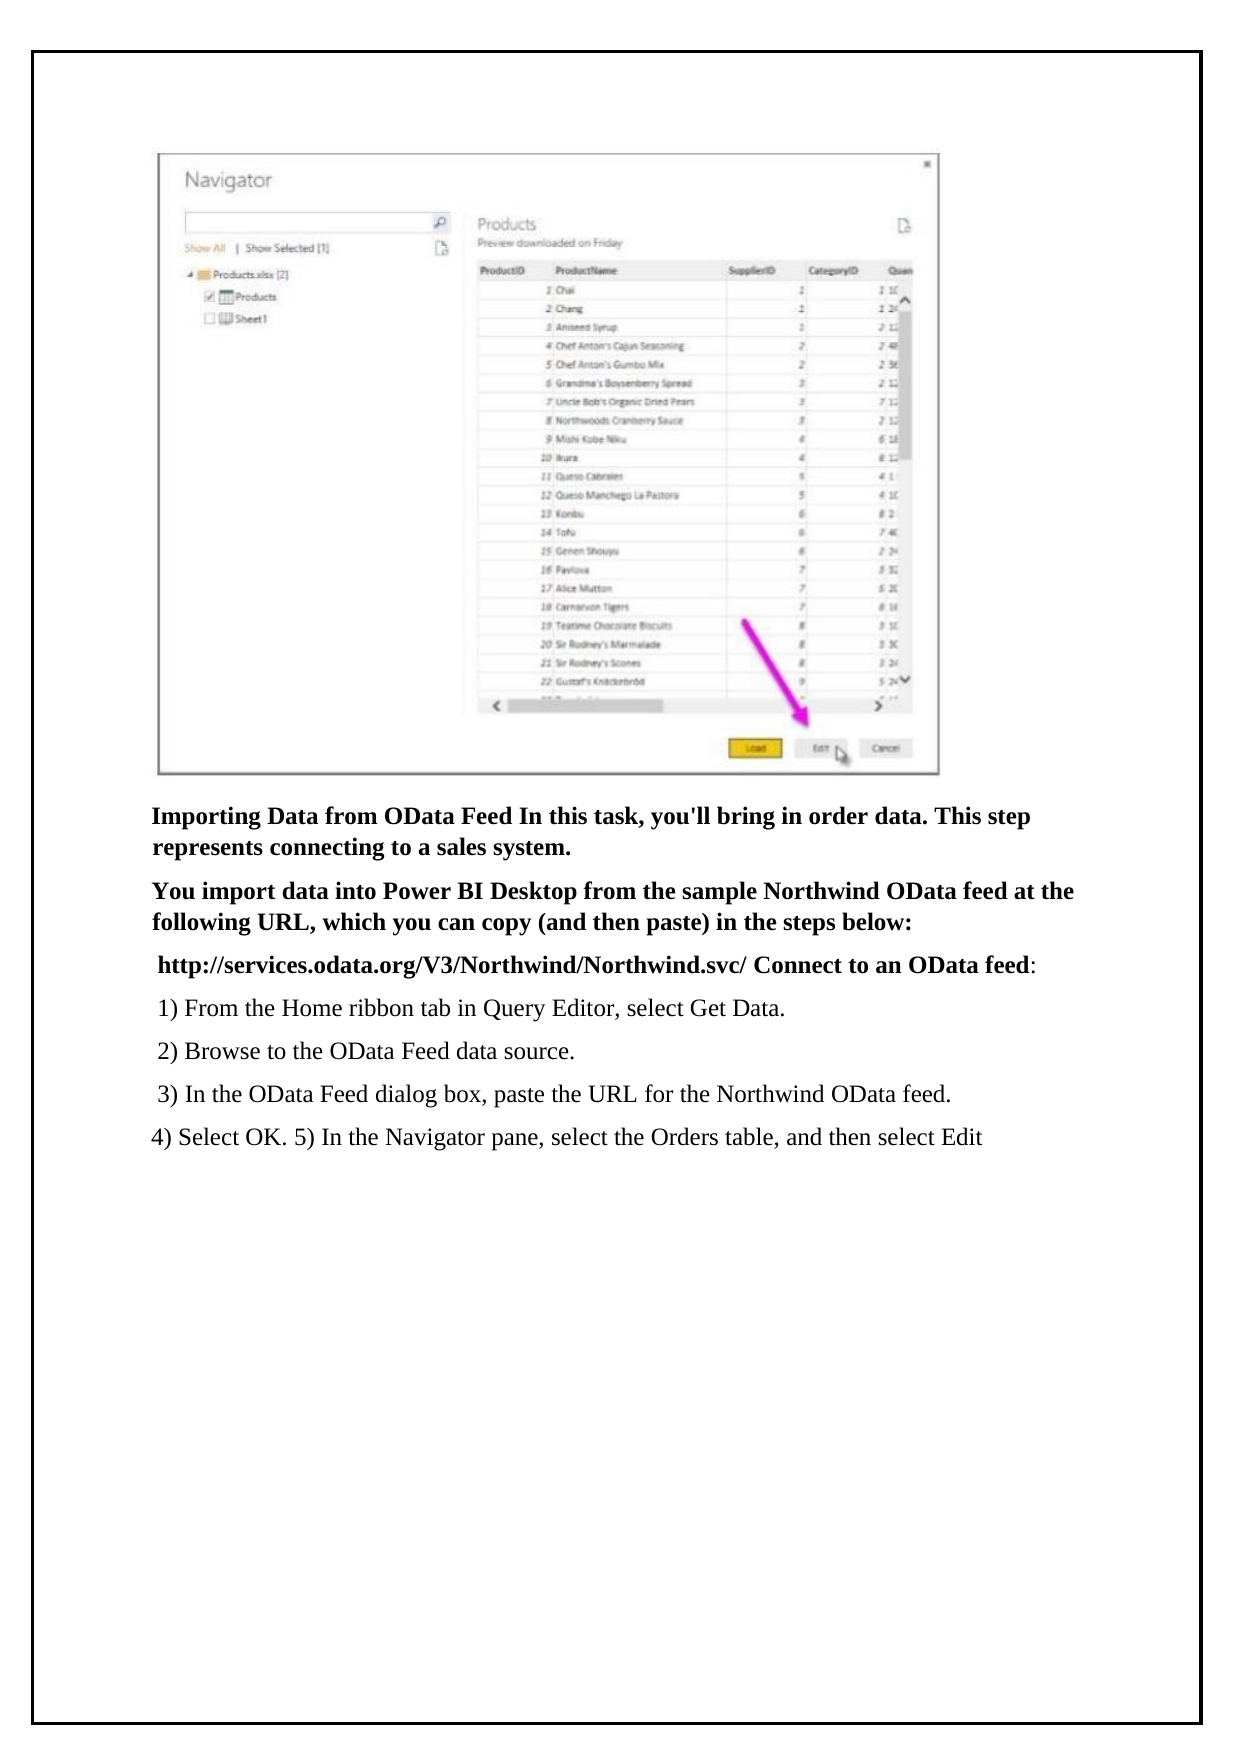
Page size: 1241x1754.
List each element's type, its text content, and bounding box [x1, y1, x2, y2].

list Browse to the OData Feed data source. [157, 1036, 1199, 1065]
list Select OK. 5) In the Navigator pane, select the Orders table, and then select Edit [151, 1122, 1199, 1151]
text Importing Data from OData Feed In this task, you'll bring in order data. This step represents connecting to a sales system. [151, 801, 1065, 861]
list In the OData Feed dialog box, paste the URL for the Northwind OData feed. [157, 1079, 1199, 1108]
subtitle You import data into Power BI Desktop from the sample Northwind OData feed at the following URL, which you can copy (and then paste) in the steps below: [151, 876, 1076, 936]
text http://services.odata.org/V3/Northwind/Northwind.svc/ Connect to an OData feed: [157, 950, 1199, 978]
picture [151, 147, 941, 778]
list From the Home ribbon tab in Query Editor, select Get Data. [157, 993, 1199, 1021]
